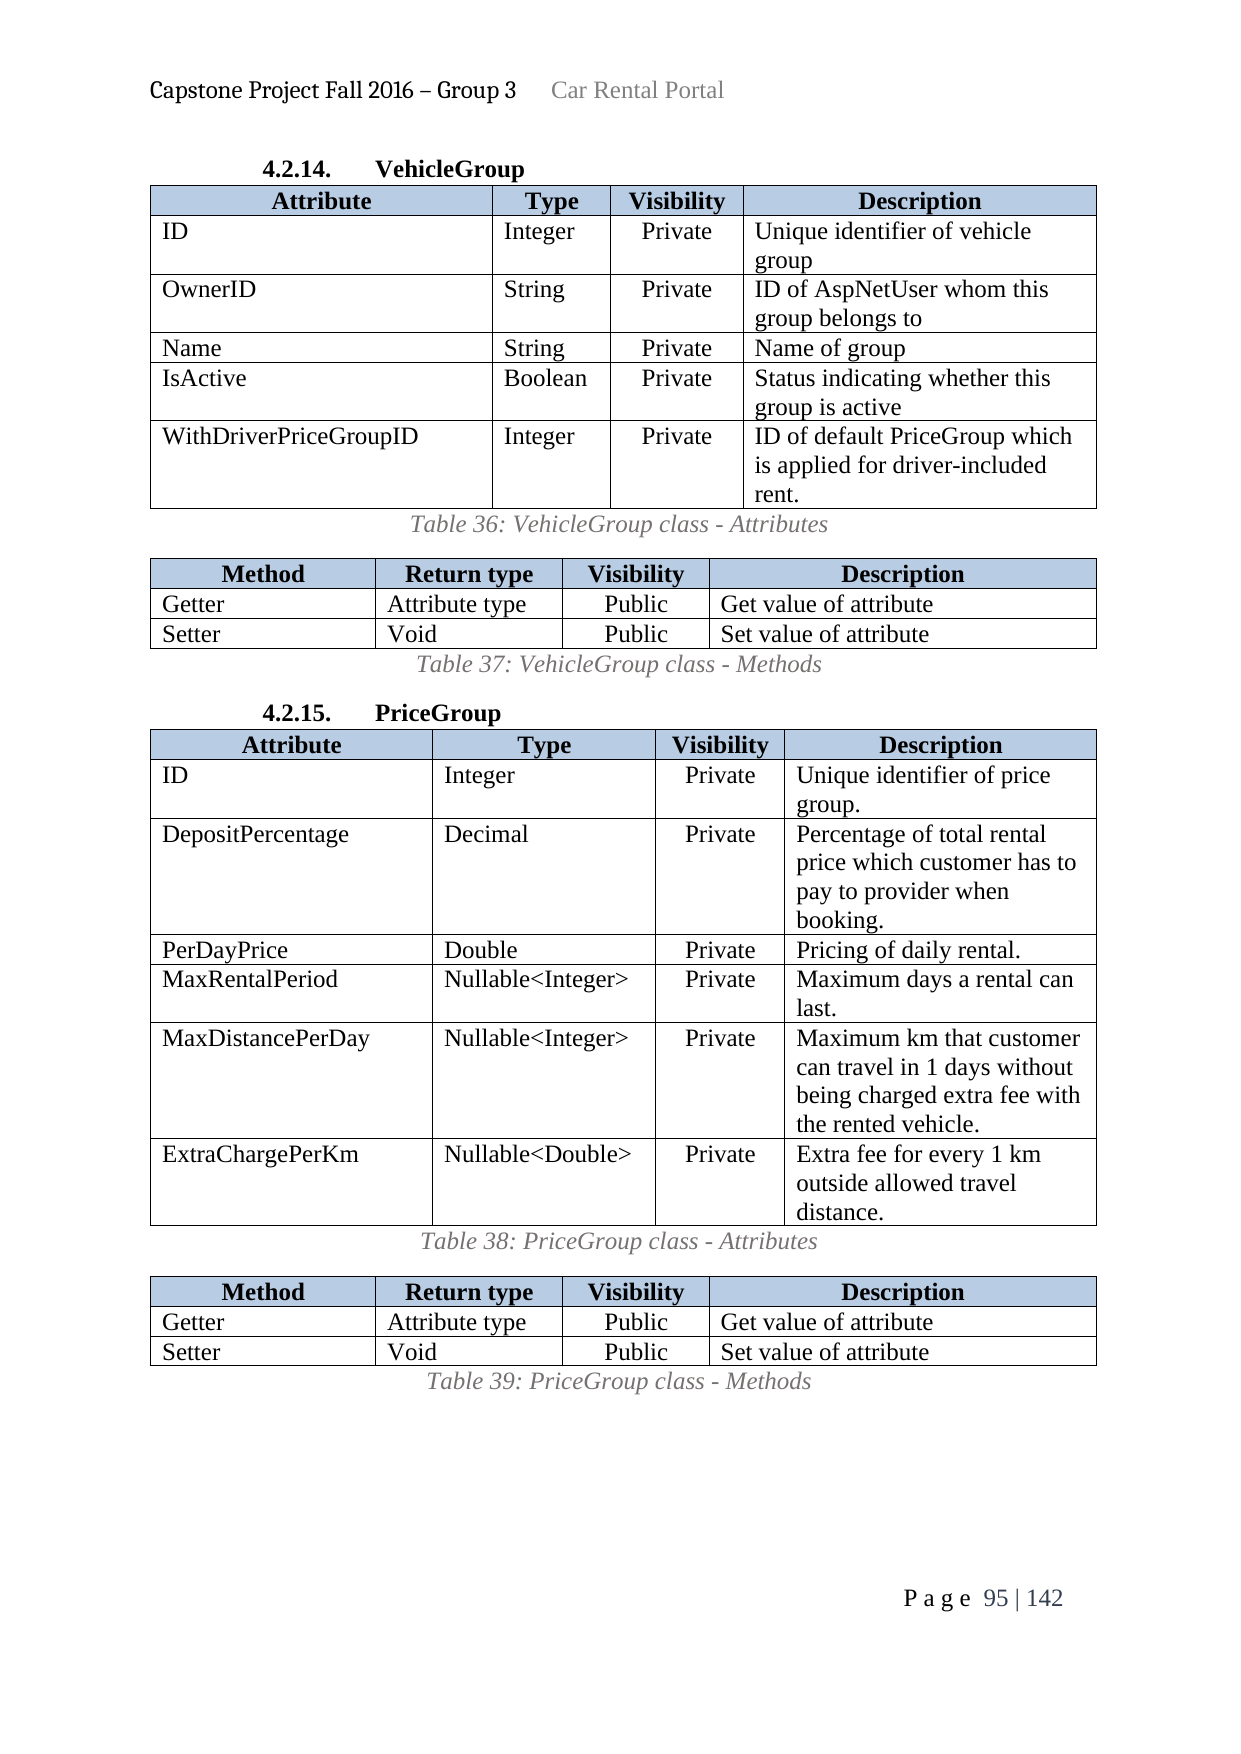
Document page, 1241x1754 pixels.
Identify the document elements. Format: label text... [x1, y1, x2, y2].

table_cell Set value of attribute [710, 1337, 1096, 1365]
table_cell Private [611, 216, 743, 273]
table_cell Public [563, 589, 709, 618]
table_cell Setter [151, 1337, 375, 1365]
table_cell Getter [151, 589, 375, 618]
table_cell PerDayPrice [151, 935, 432, 963]
table_header Method [151, 1277, 375, 1306]
table_cell Public [563, 619, 709, 648]
table_cell Void [376, 619, 562, 648]
table_cell Public [563, 1337, 709, 1365]
table_header Attribute [151, 186, 492, 215]
table_cell Attribute type [376, 1307, 562, 1336]
table_cell Integer [493, 216, 610, 273]
table_cell Public [563, 1307, 709, 1336]
table_cell Getter [151, 1307, 375, 1336]
table_cell String [493, 333, 610, 362]
table_cell Double [433, 935, 655, 963]
table_header Type [433, 730, 655, 759]
table_cell Private [611, 363, 743, 420]
table_cell Pricing of daily rental. [785, 935, 1096, 963]
table_header Visibility [563, 559, 709, 588]
table_cell Unique identifier of price group. [785, 760, 1096, 818]
table_cell Private [611, 333, 743, 362]
table_header Return type [376, 559, 562, 588]
table_cell Get value of attribute [710, 1307, 1096, 1336]
table_cell Name [151, 333, 492, 362]
table_cell Integer [433, 760, 655, 818]
table_header Description [710, 559, 1096, 588]
table_header Attribute [151, 730, 432, 759]
table_cell Setter [151, 619, 375, 648]
table_cell String [493, 275, 610, 332]
table_cell Extra fee for every 1 km outside allowed travel distance. [785, 1139, 1096, 1225]
table_cell Unique identifier of vehicle group [744, 216, 1096, 273]
table_cell Maximum km that customer can travel in 1 days without being charged extra fee with the rented vehicle. [785, 1023, 1096, 1138]
table_cell DepositPercentage [151, 819, 432, 934]
table_cell WithDriverPriceGroupID [151, 421, 492, 508]
table_cell Attribute type [376, 589, 562, 618]
table_cell Private [656, 935, 784, 963]
table_header Visibility [563, 1277, 709, 1306]
table_header Return type [376, 1277, 562, 1306]
table_header Description [710, 1277, 1096, 1306]
table_cell Private [656, 819, 784, 934]
table_cell Percentage of total rental price which customer has to pay to provider when booking. [785, 819, 1096, 934]
table_cell Maximum days a rental can last. [785, 965, 1096, 1022]
table_cell Private [656, 1023, 784, 1138]
table_cell Boolean [493, 363, 610, 420]
table_cell Private [656, 1139, 784, 1225]
table_cell Decimal [433, 819, 655, 934]
table_cell Private [611, 275, 743, 332]
table_header Visibility [611, 186, 743, 215]
table_cell OwnerID [151, 275, 492, 332]
table_cell Private [611, 421, 743, 508]
table_cell Set value of attribute [710, 619, 1096, 648]
table_header Method [151, 559, 375, 588]
table_cell ID of AspNetUser whom this group belongs to [744, 275, 1096, 332]
table_cell ExtraChargePerKm [151, 1139, 432, 1225]
table_cell Integer [493, 421, 610, 508]
table_cell ID [151, 760, 432, 818]
table_header Description [744, 186, 1096, 215]
table_header Visibility [656, 730, 784, 759]
table_cell Private [656, 965, 784, 1022]
table_cell Void [376, 1337, 562, 1365]
subtitle VehicleGroup [262, 154, 1090, 183]
table_cell ID [151, 216, 492, 273]
table_cell Nullable<Integer> [433, 965, 655, 1022]
table_cell Nullable<Integer> [433, 1023, 655, 1138]
table_cell MaxRentalPeriod [151, 965, 432, 1022]
table_cell Status indicating whether this group is active [744, 363, 1096, 420]
table_cell IsActive [151, 363, 492, 420]
table_cell ID of default PriceGroup which is applied for driver-included rent. [744, 421, 1096, 508]
table_cell Nullable<Double> [433, 1139, 655, 1225]
table_cell Private [656, 760, 784, 818]
table_cell Name of group [744, 333, 1096, 362]
table_header Description [785, 730, 1096, 759]
subtitle PriceGroup [262, 698, 1090, 727]
table_cell Get value of attribute [710, 589, 1096, 618]
table_header Type [493, 186, 610, 215]
table_cell MaxDistancePerDay [151, 1023, 432, 1138]
